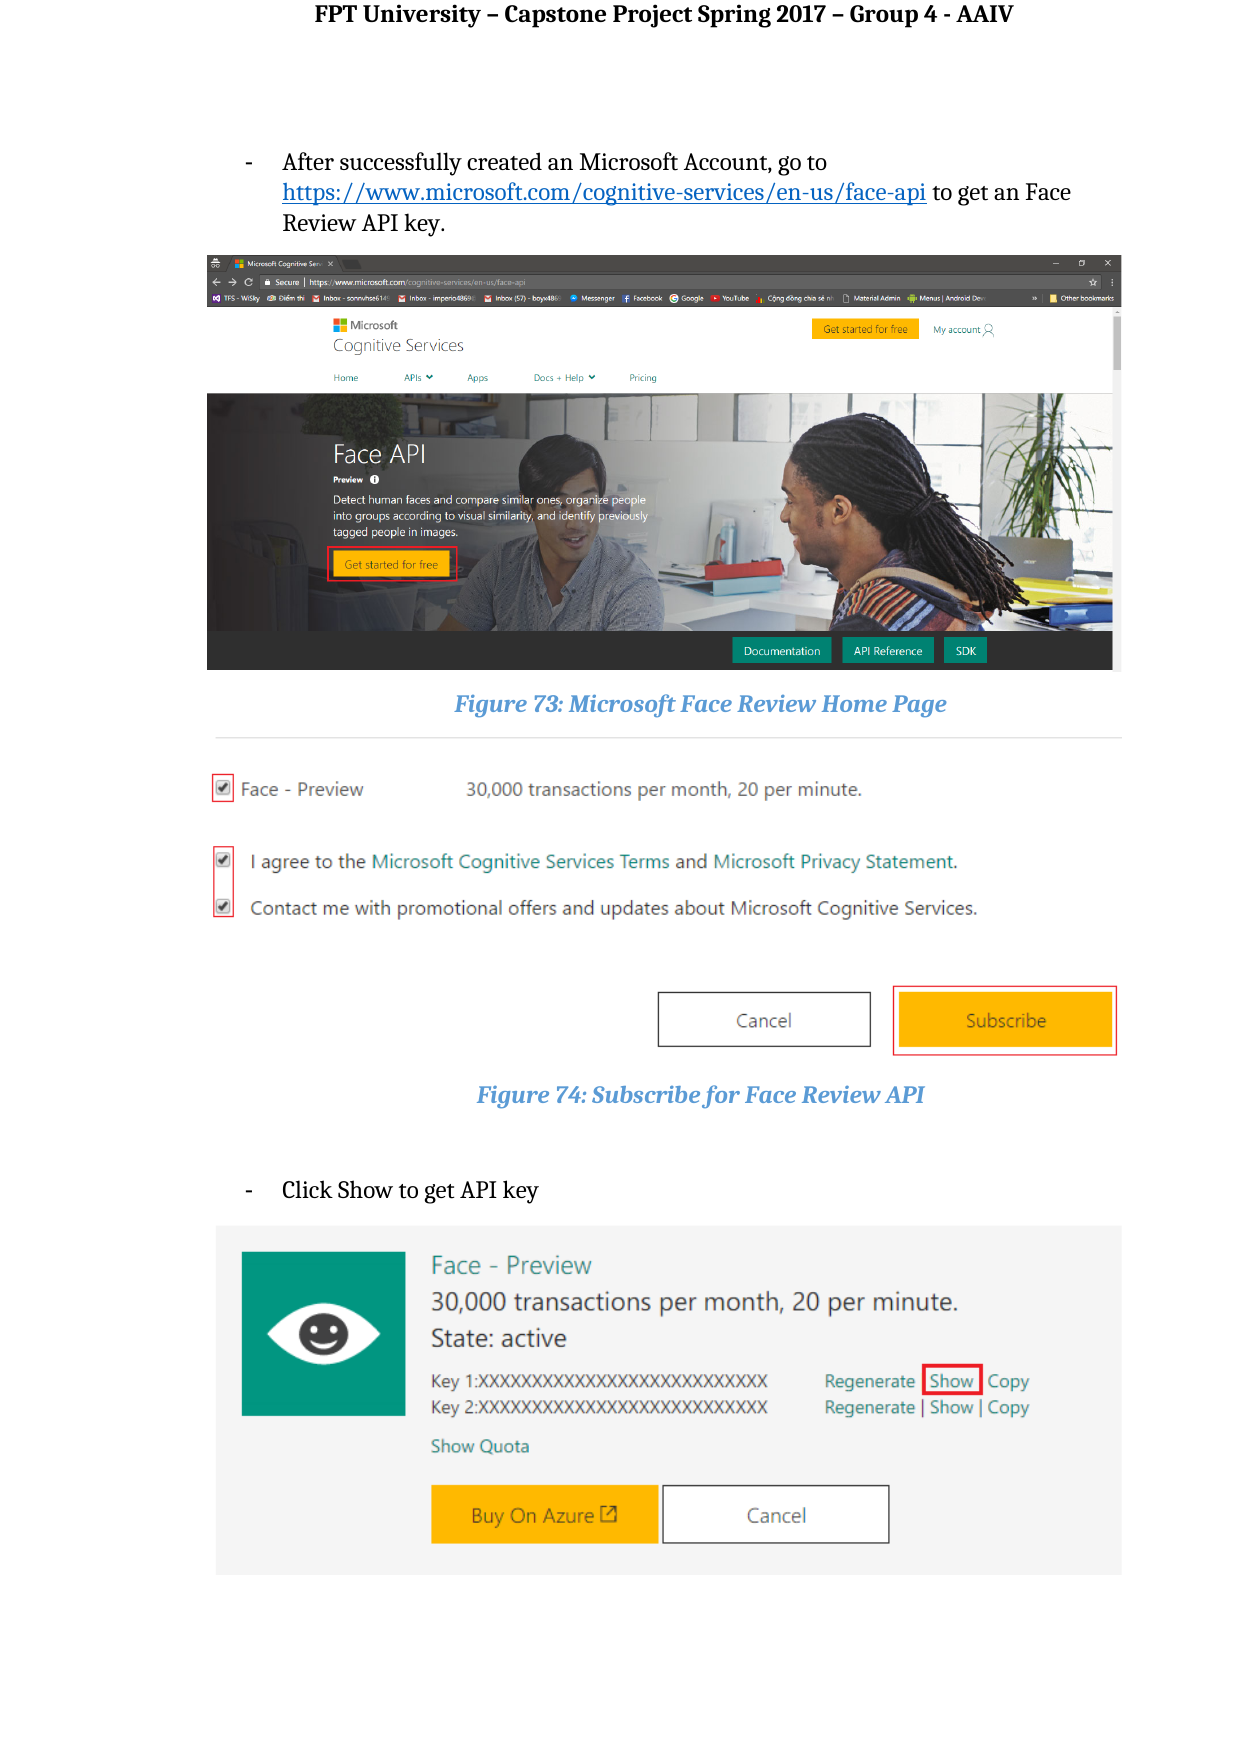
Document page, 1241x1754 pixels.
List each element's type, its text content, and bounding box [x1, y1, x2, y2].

list Click Show to get API key [244, 1175, 1122, 1204]
picture [207, 737, 1122, 1063]
list Figure 73: Microsoft Face Review Home Page [282, 690, 1122, 719]
picture [207, 255, 1122, 672]
list After successfully created an Microsoft Account, go to https://www.microsoft.com/cognitive-services/en-us/face-api to get an Face Review API key. [244, 147, 1122, 237]
list Figure 74: Subscribe for Face Review API [282, 1081, 1122, 1109]
picture [207, 1223, 1122, 1575]
